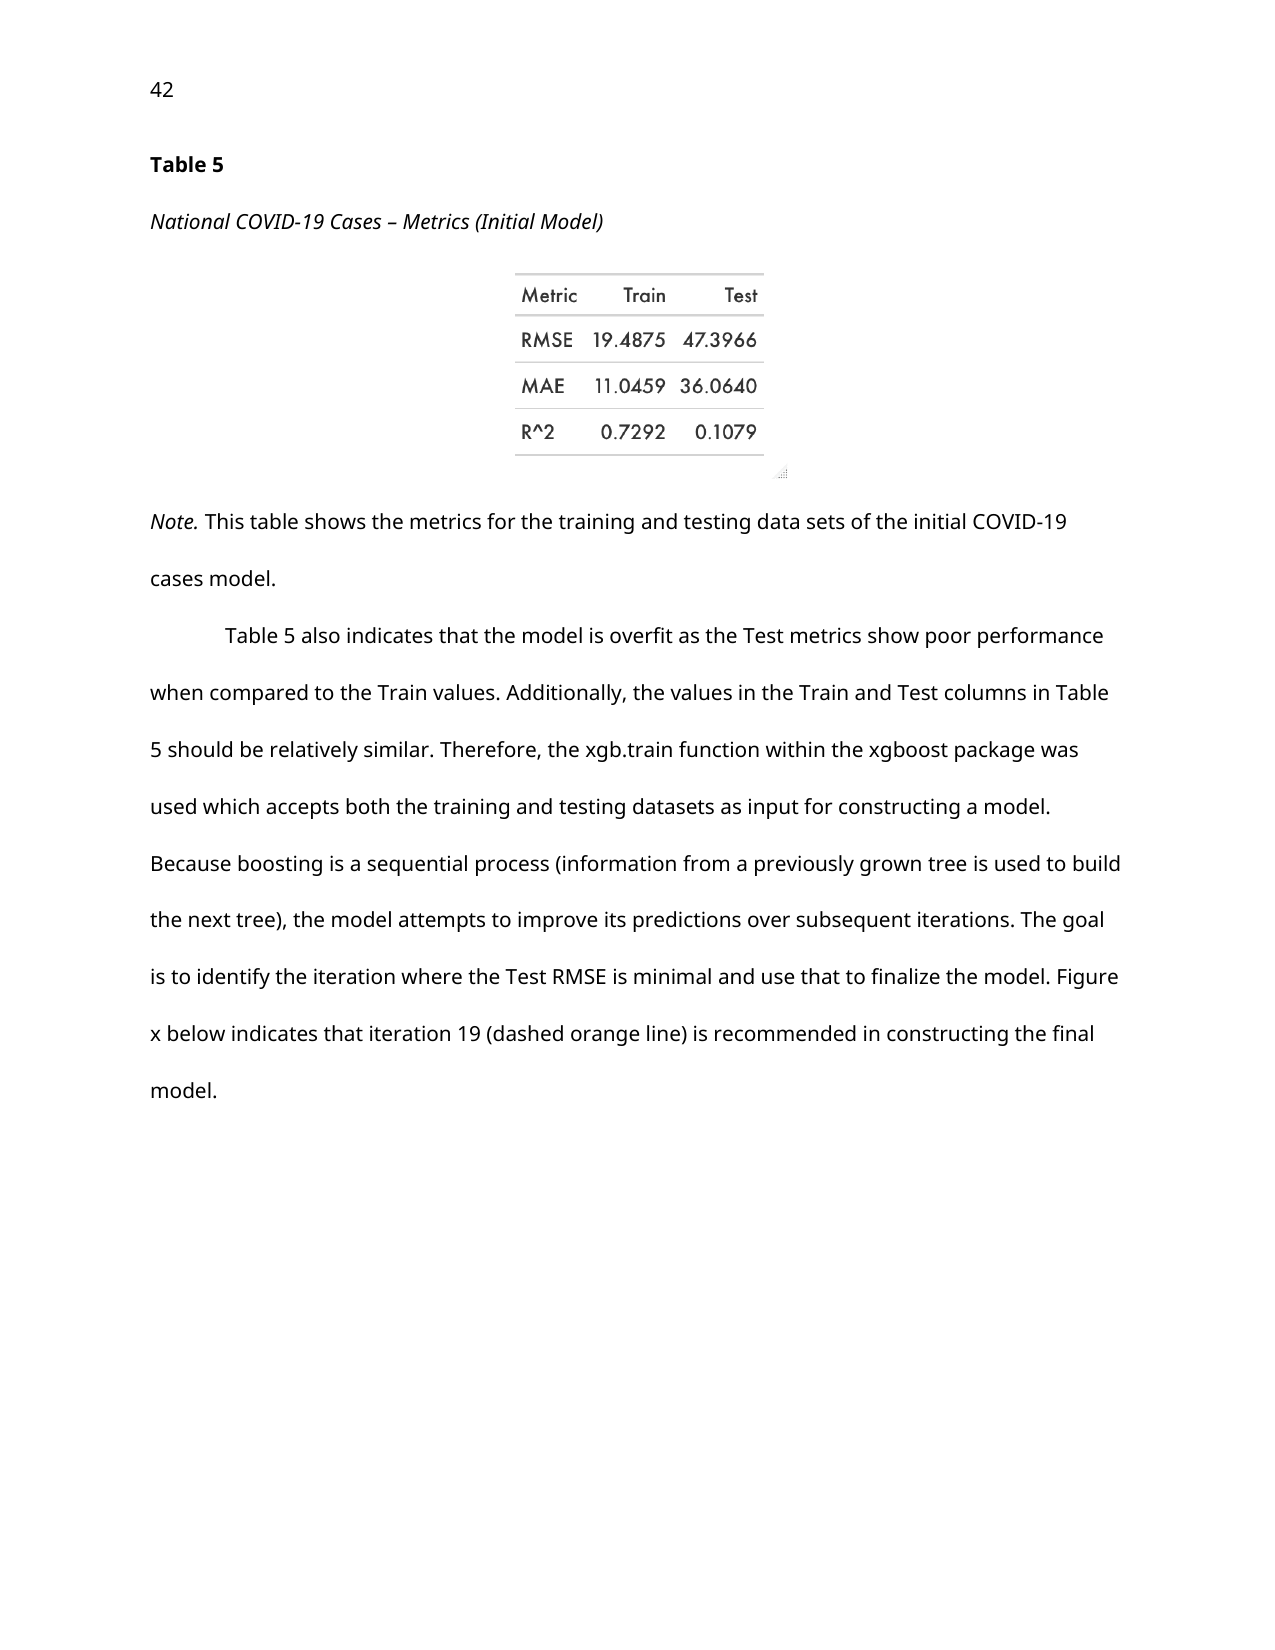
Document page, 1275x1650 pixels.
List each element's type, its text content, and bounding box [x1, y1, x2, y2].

text Note. This table shows the metrics for the training and testing data sets of the initial COVID-19 cases model. [150, 507, 1125, 593]
text National COVID-19 Cases – Metrics (Initial Model) [150, 207, 1125, 235]
text Table 5 [150, 150, 1125, 178]
picture [487, 263, 788, 479]
text Table 5 also indicates that the model is overfit as the Test metrics show poor performance when compared to the Train values. Additionally, the values in the Train and Test columns in Table 5 should be relatively similar. Therefore, the xgb.train function within the xgboost package was used which accepts both the training and testing datasets as input for constructing a model. Because boosting is a sequential process (information from a previously grown tree is used to build the next tree), the model attempts to improve its predictions over subsequent iterations. The goal is to identify the iteration where the Test RMSE is minimal and use that to finalize the model. Figure x below indicates that iteration 19 (dashed orange line) is recommended in constructing the final model. [150, 621, 1125, 1104]
